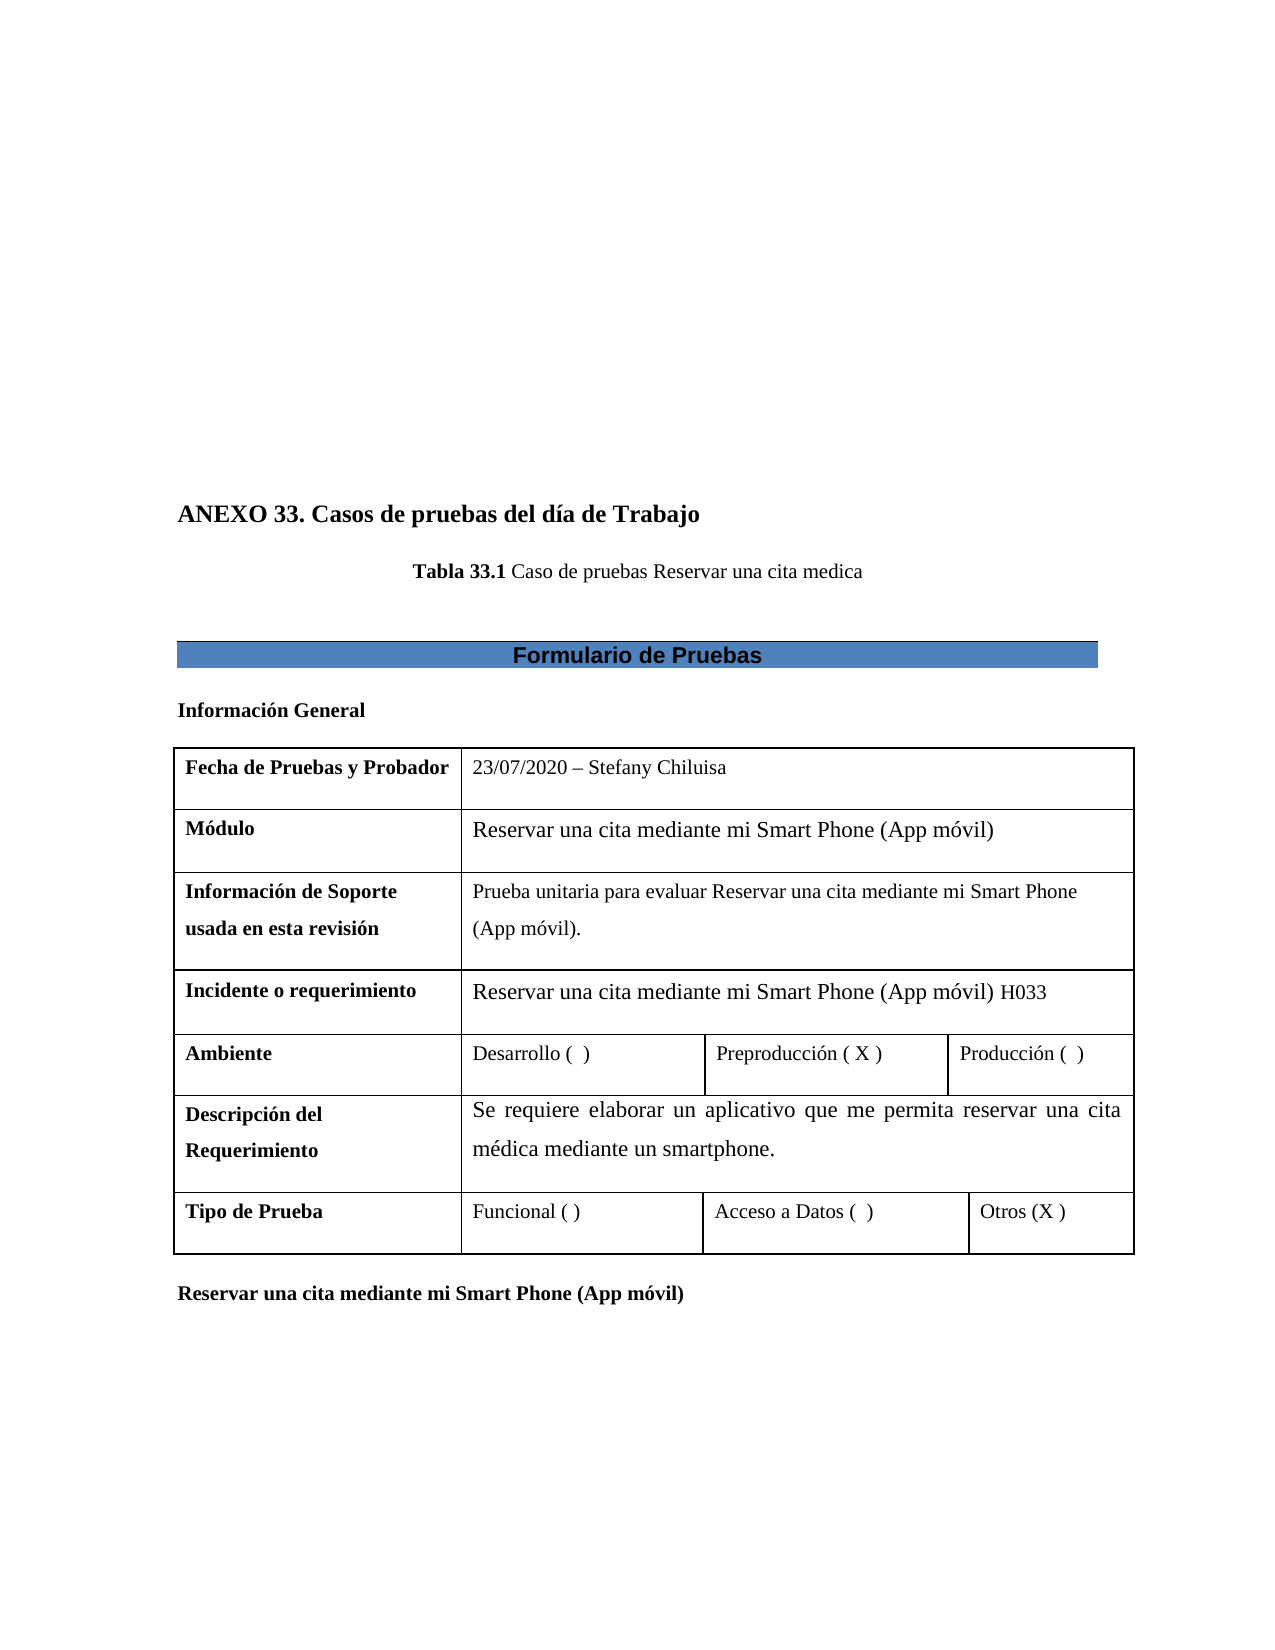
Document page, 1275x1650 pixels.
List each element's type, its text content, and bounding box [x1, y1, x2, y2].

text Tabla 33.1 Caso de pruebas Reservar una cita medica [177, 559, 1098, 583]
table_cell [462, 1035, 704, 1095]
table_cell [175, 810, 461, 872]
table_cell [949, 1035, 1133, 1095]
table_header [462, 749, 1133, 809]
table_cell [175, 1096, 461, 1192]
text Reservar una cita mediante mi Smart Phone (App móvil) [177, 1280, 1098, 1304]
text Formulario de Pruebas [177, 642, 1098, 668]
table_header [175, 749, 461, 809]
text ANEXO 33. Casos de pruebas del día de Trabajo [177, 499, 1098, 528]
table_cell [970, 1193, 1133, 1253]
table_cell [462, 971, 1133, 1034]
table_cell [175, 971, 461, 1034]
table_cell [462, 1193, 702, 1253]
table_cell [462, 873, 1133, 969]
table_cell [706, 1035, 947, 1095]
text Información General [177, 698, 1098, 722]
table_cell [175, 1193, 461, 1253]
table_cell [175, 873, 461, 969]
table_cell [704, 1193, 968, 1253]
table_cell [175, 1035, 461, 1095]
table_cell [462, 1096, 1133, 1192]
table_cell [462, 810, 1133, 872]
